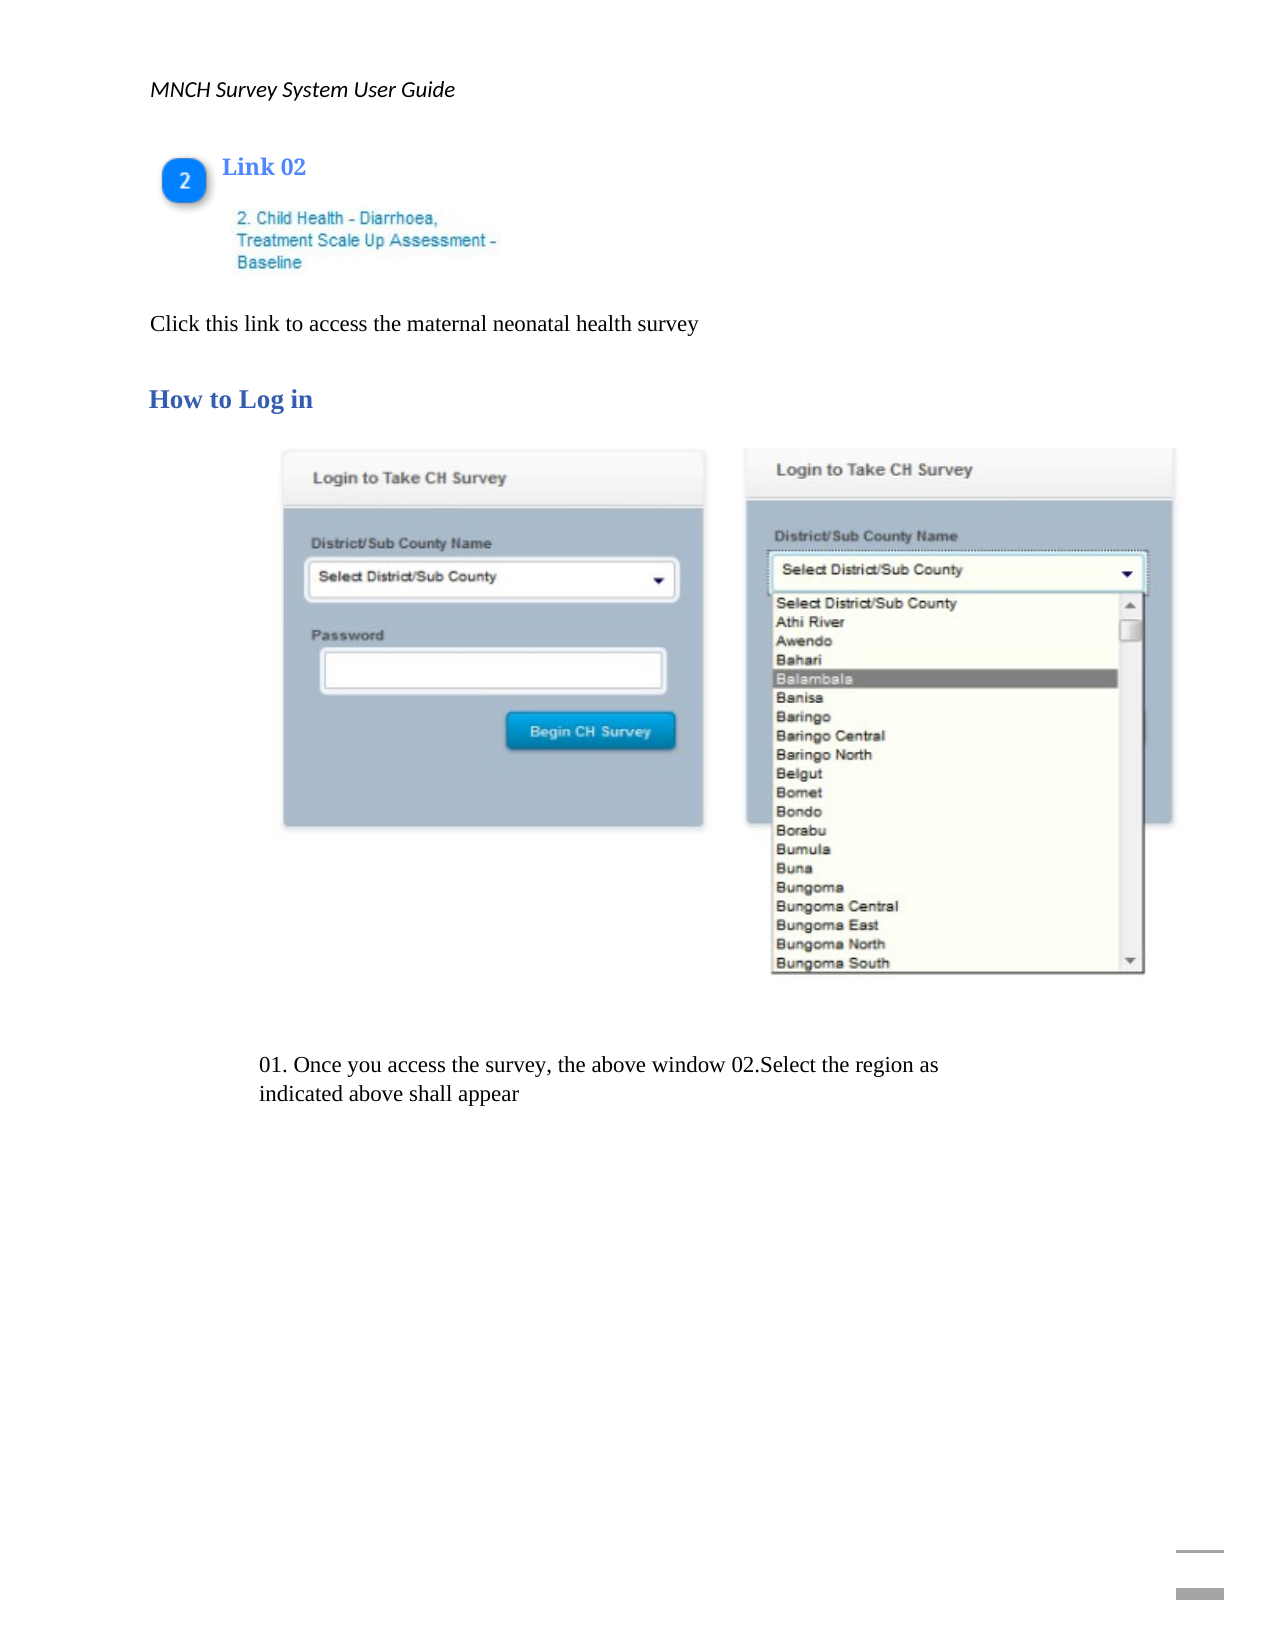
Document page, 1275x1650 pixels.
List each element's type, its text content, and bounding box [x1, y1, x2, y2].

text Click this link to access the maternal neonatal health survey [150, 310, 1125, 337]
subtitle How to Log in [148, 383, 1127, 414]
picture [262, 448, 718, 847]
picture [231, 207, 501, 275]
text 01. Once you access the survey, the above window 02.Select the region as indicated above shall appear [259, 1051, 953, 1106]
picture [732, 448, 1186, 1009]
picture [153, 149, 222, 219]
